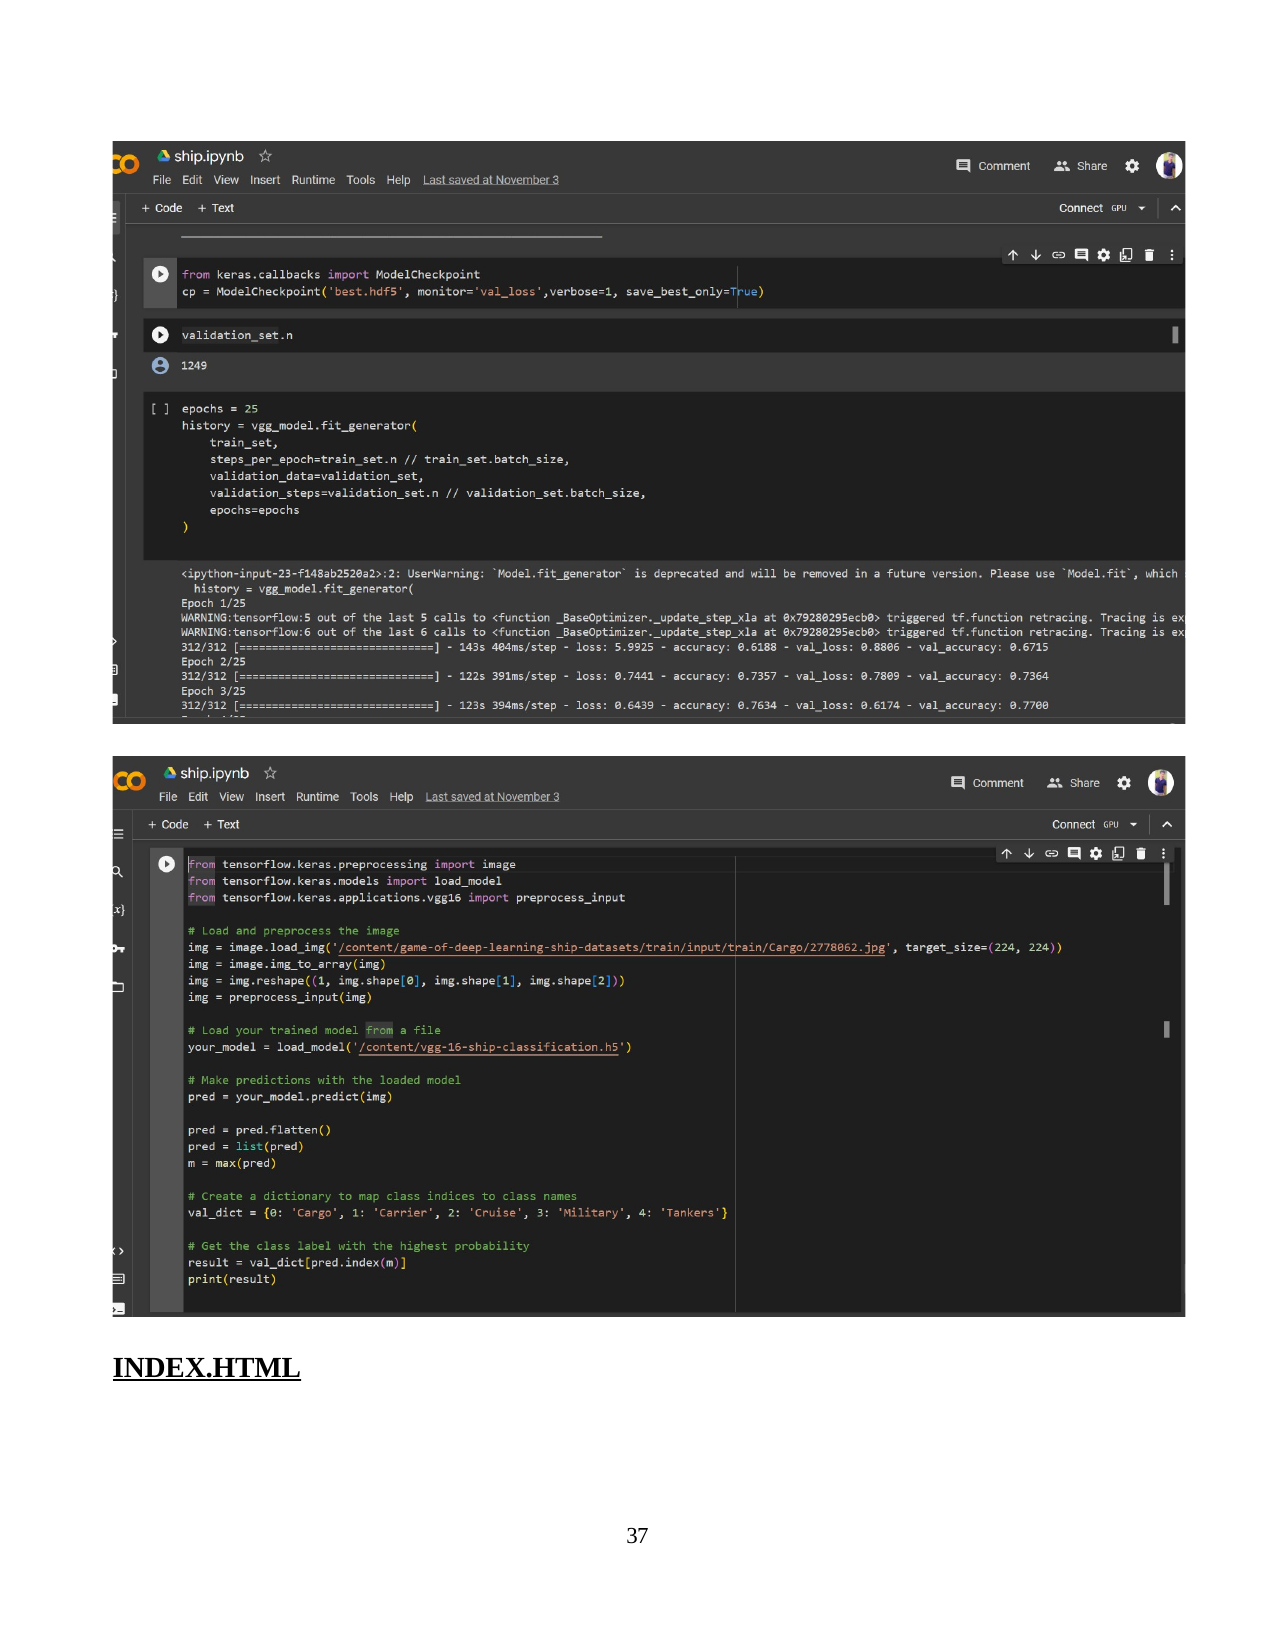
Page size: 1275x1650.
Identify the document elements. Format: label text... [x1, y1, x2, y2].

picture [112, 141, 1186, 724]
text INDEX.HTML [112, 1350, 336, 1384]
picture [112, 756, 1186, 1317]
